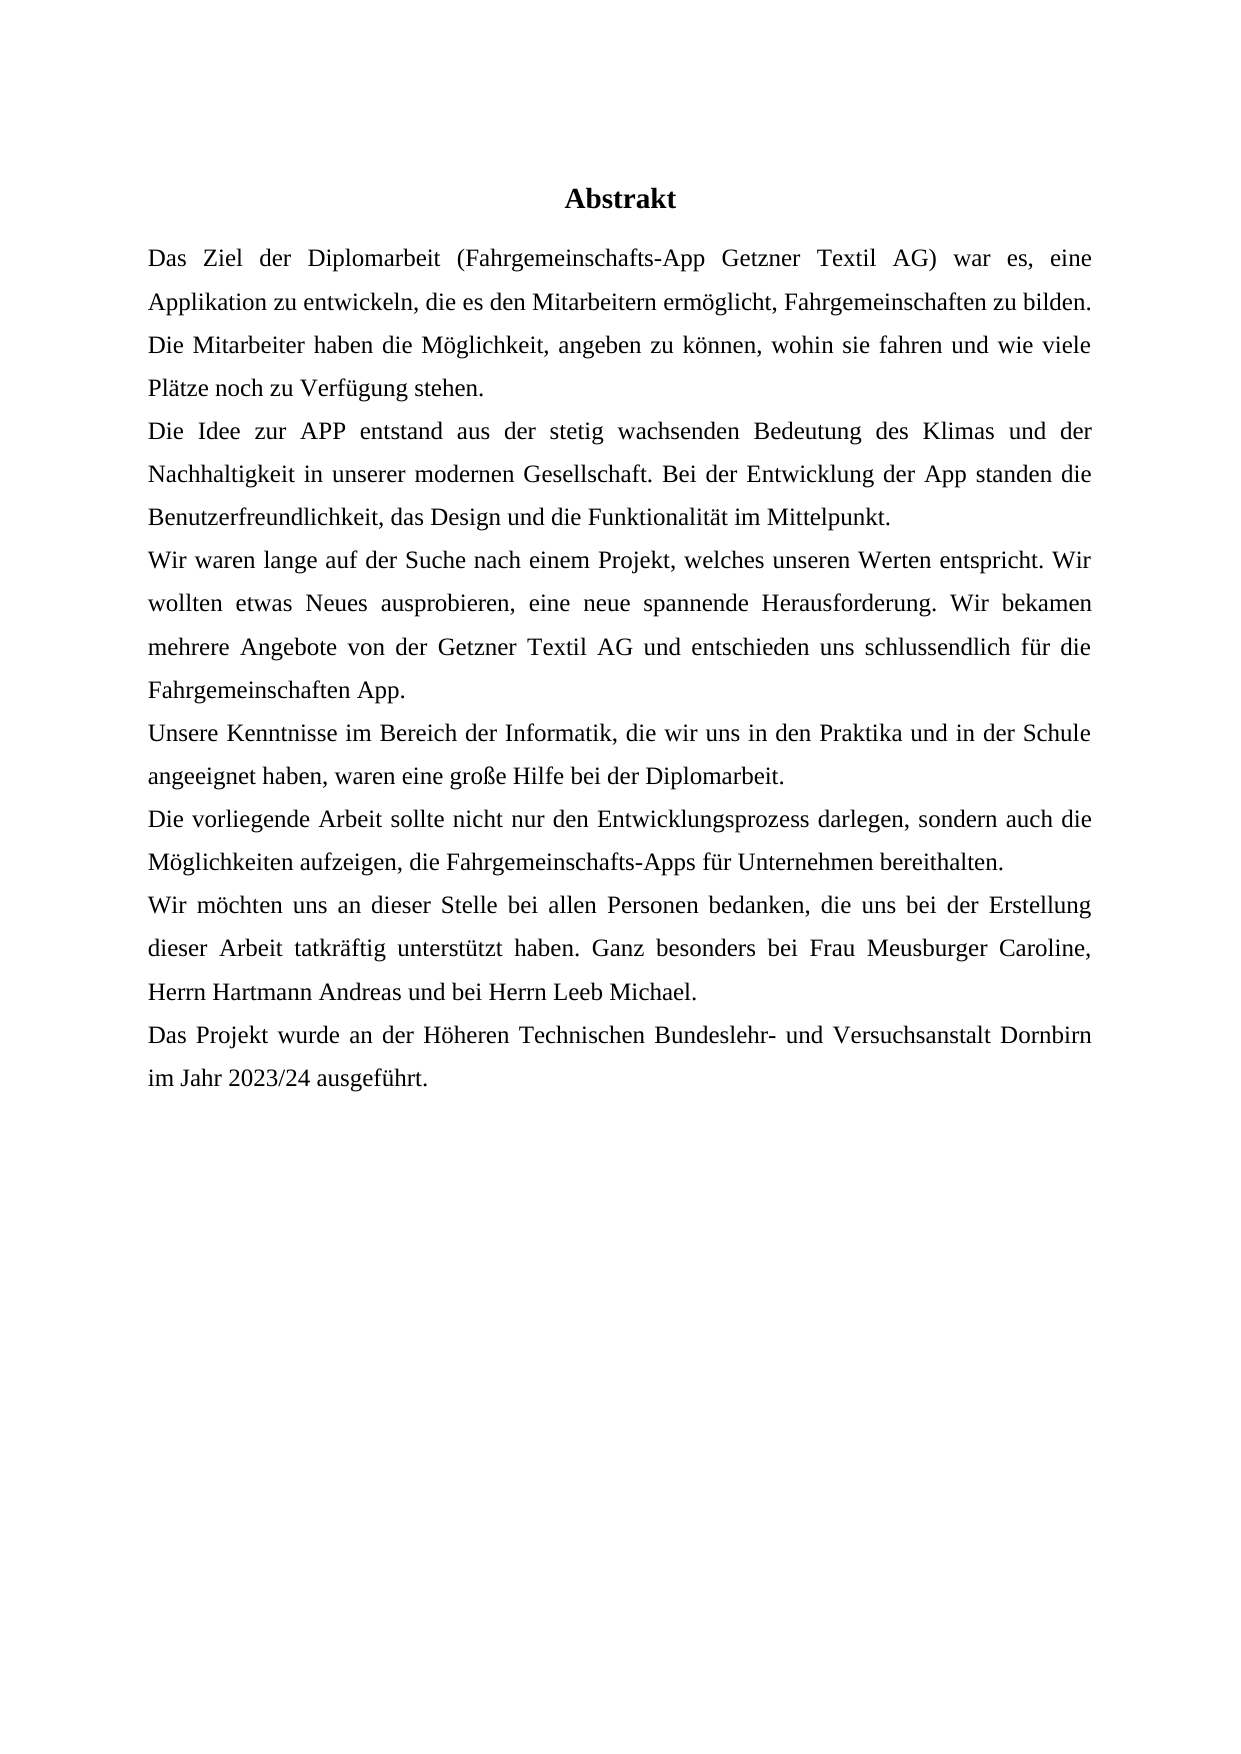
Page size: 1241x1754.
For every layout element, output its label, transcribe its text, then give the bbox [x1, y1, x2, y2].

text Abstrakt [148, 181, 1093, 215]
text Das Ziel der Diplomarbeit (Fahrgemeinschafts-App Getzner Textil AG) war es, eine Applikation zu entwickeln, die es den Mitarbeitern ermöglicht, Fahrgemeinschaften zu bilden. Die Mitarbeiter haben die Möglichkeit, angeben zu können, wohin sie fahren und wie viele Plätze noch zu Verfügung stehen. [148, 243, 1093, 402]
text Die Idee zur APP entstand aus der stetig wachsenden Bedeutung des Klimas und der Nachhaltigkeit in unserer modernen Gesellschaft. Bei der Entwicklung der App standen die Benutzerfreundlichkeit, das Design und die Funktionalität im Mittelpunkt. [148, 416, 1093, 531]
text Wir möchten uns an dieser Stelle bei allen Personen bedanken, die uns bei der Erstellung dieser Arbeit tatkräftig unterstützt haben. Ganz besonders bei Frau Meusburger Caroline, Herrn Hartmann Andreas und bei Herrn Leeb Michael. [148, 890, 1093, 1005]
text Das Projekt wurde an der Höheren Technischen Bundeslehr- und Versuchsanstalt Dornbirn im Jahr 2023/24 ausgeführt. [148, 1020, 1093, 1092]
text Wir waren lange auf der Suche nach einem Projekt, welches unseren Werten entspricht. Wir wollten etwas Neues ausprobieren, eine neue spannende Herausforderung. Wir bekamen mehrere Angebote von der Getzner Textil AG und entschieden uns schlussendlich für die Fahrgemeinschaften App. [148, 545, 1093, 703]
text Die vorliegende Arbeit sollte nicht nur den Entwicklungsprozess darlegen, sondern auch die Möglichkeiten aufzeigen, die Fahrgemeinschafts-Apps für Unternehmen bereithalten. [148, 804, 1093, 876]
text Unsere Kenntnisse im Bereich der Informatik, die wir uns in den Praktika und in der Schule angeeignet haben, waren eine große Hilfe bei der Diplomarbeit. [148, 718, 1093, 790]
